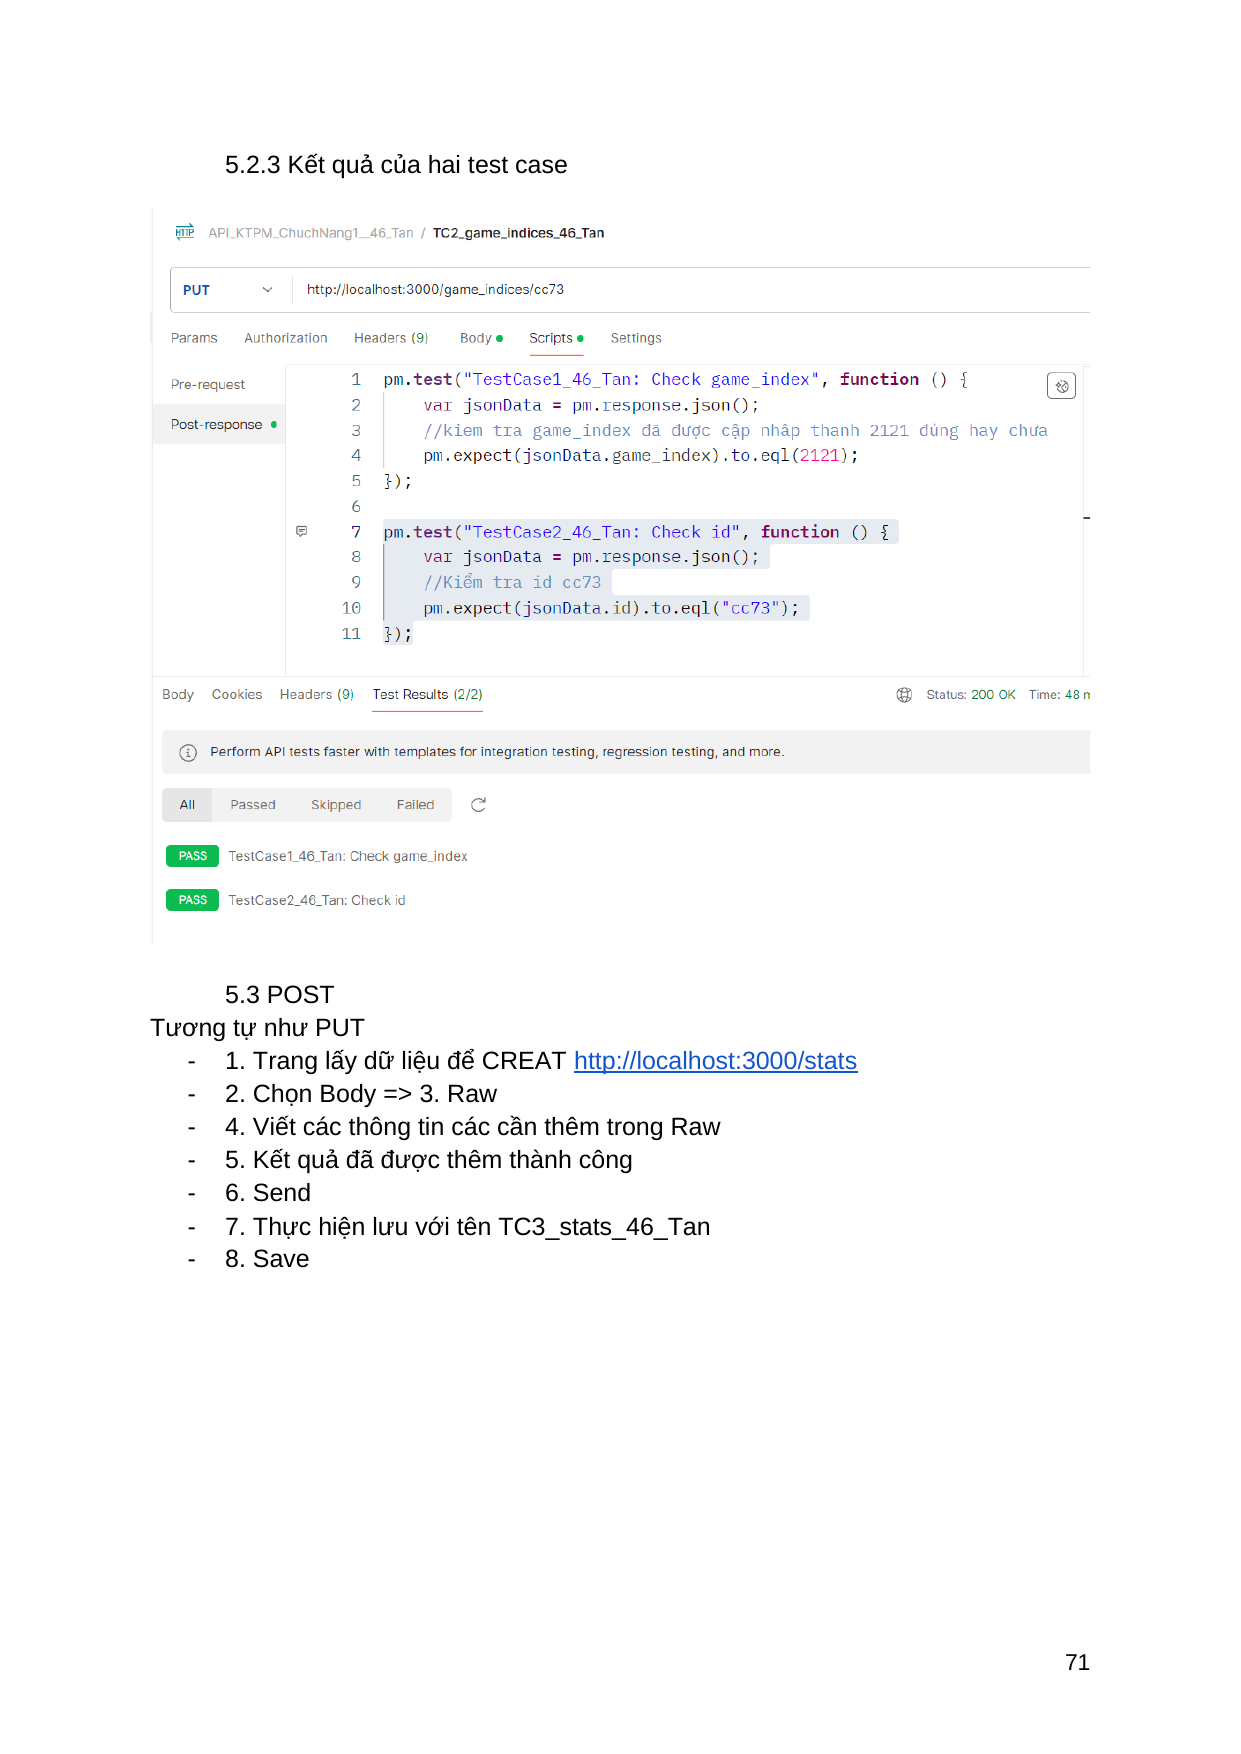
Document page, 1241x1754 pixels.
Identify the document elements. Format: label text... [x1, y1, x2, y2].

list 2. Chọn Body => 3. Raw [187, 1079, 1090, 1108]
list 7. Thực hiện lưu với tên TC3_stats_46_Tan [187, 1211, 1090, 1240]
text Tương tự như PUT [150, 1013, 1090, 1042]
list 4. Viết các thông tin các cần thêm trong Raw [187, 1112, 1090, 1141]
subtitle 5.2.3 Kết quả của hai test case [150, 150, 1090, 179]
list 1. Trang lấy dữ liệu để CREAT http://localhost:3000/stats [187, 1046, 1090, 1075]
list 5. Kết quả đã được thêm thành công [187, 1145, 1090, 1174]
subtitle 5.3 POST [225, 980, 1090, 1009]
list 8. Save [187, 1244, 1090, 1273]
picture [150, 208, 1091, 944]
list 6. Send [187, 1178, 1090, 1207]
